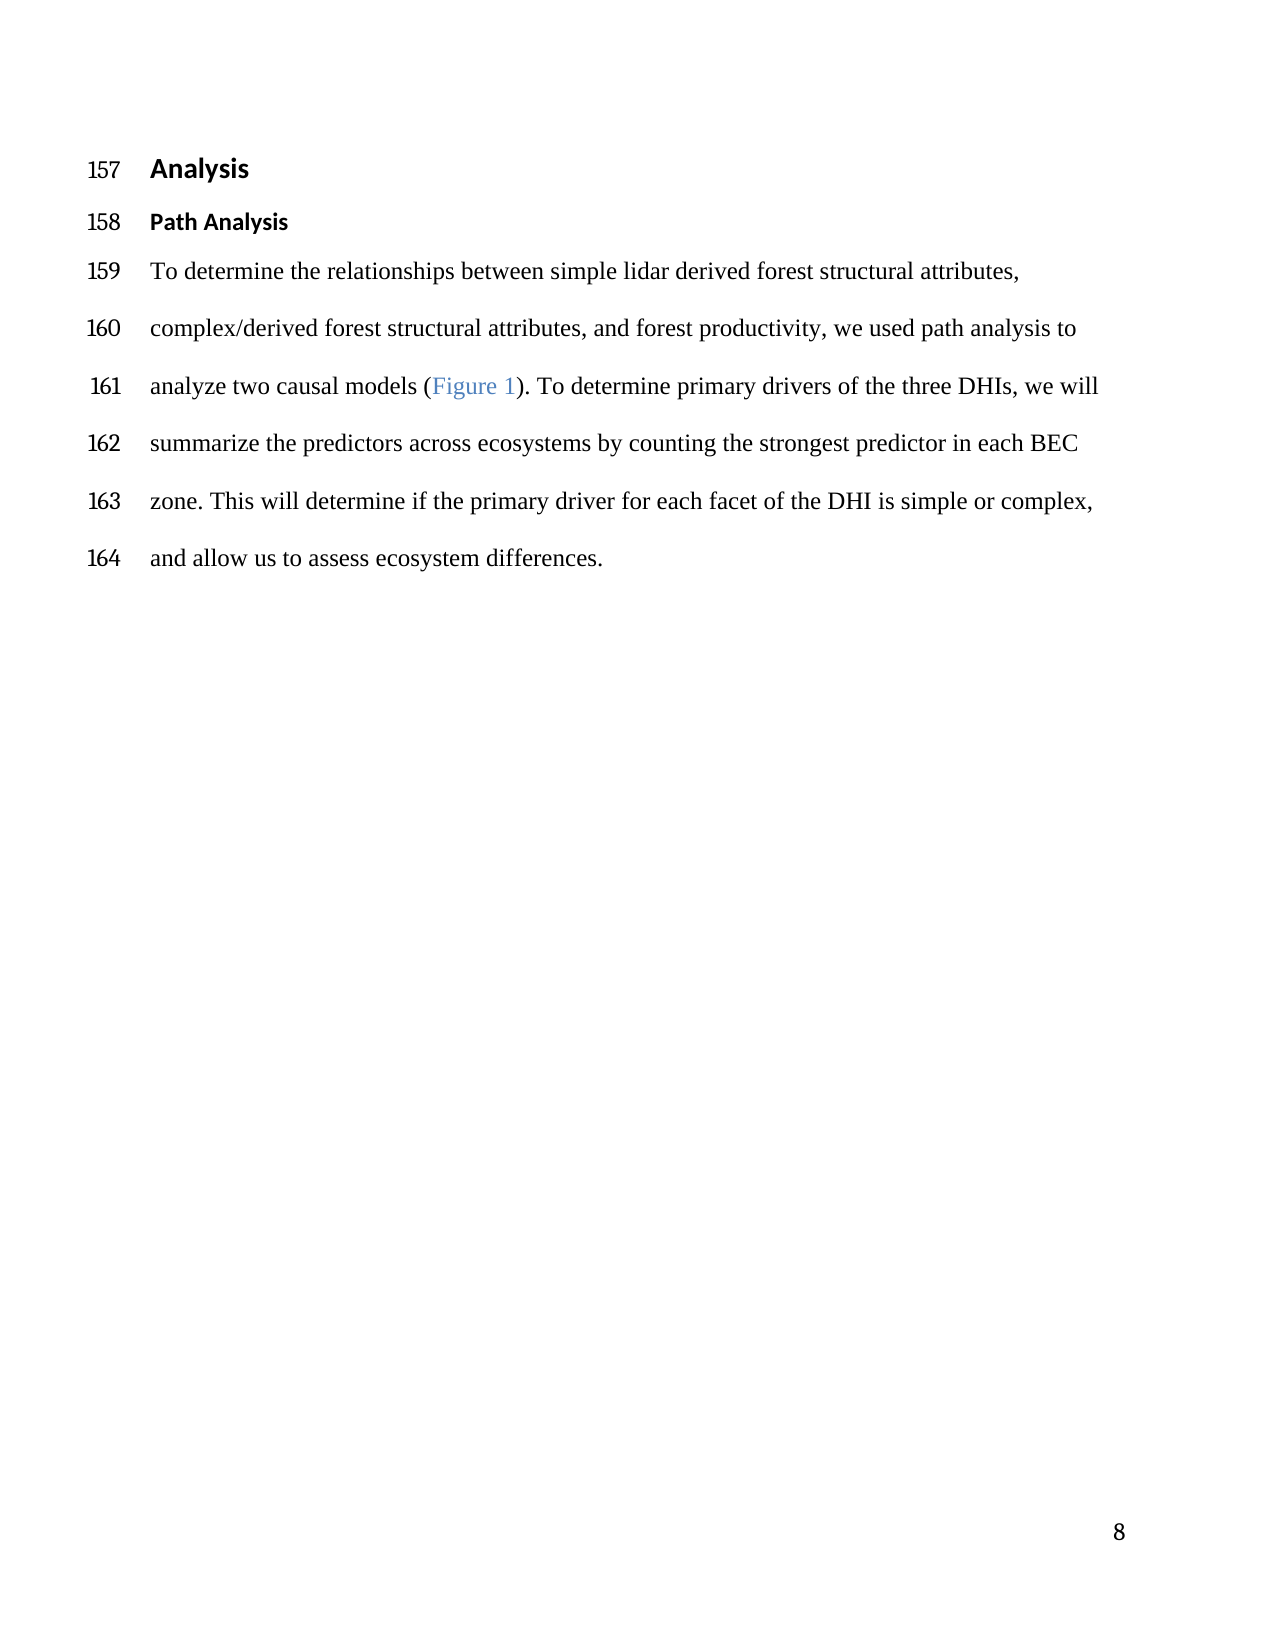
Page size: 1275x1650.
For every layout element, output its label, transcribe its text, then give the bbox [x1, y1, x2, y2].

text To determine the relationships between simple lidar derived forest structural attributes, complex/derived forest structural attributes, and forest productivity, we used path analysis to analyze two causal models (Figure 1). To determine primary drivers of the three DHIs, we will summarize the predictors across ecosystems by counting the strongest predictor in each BEC zone. This will determine if the primary driver for each facet of the DHI is simple or complex, and allow us to assess ecosystem differences. [150, 256, 1125, 572]
subtitle Analysis [150, 150, 1125, 186]
subtitle Path Analysis [150, 206, 1125, 237]
